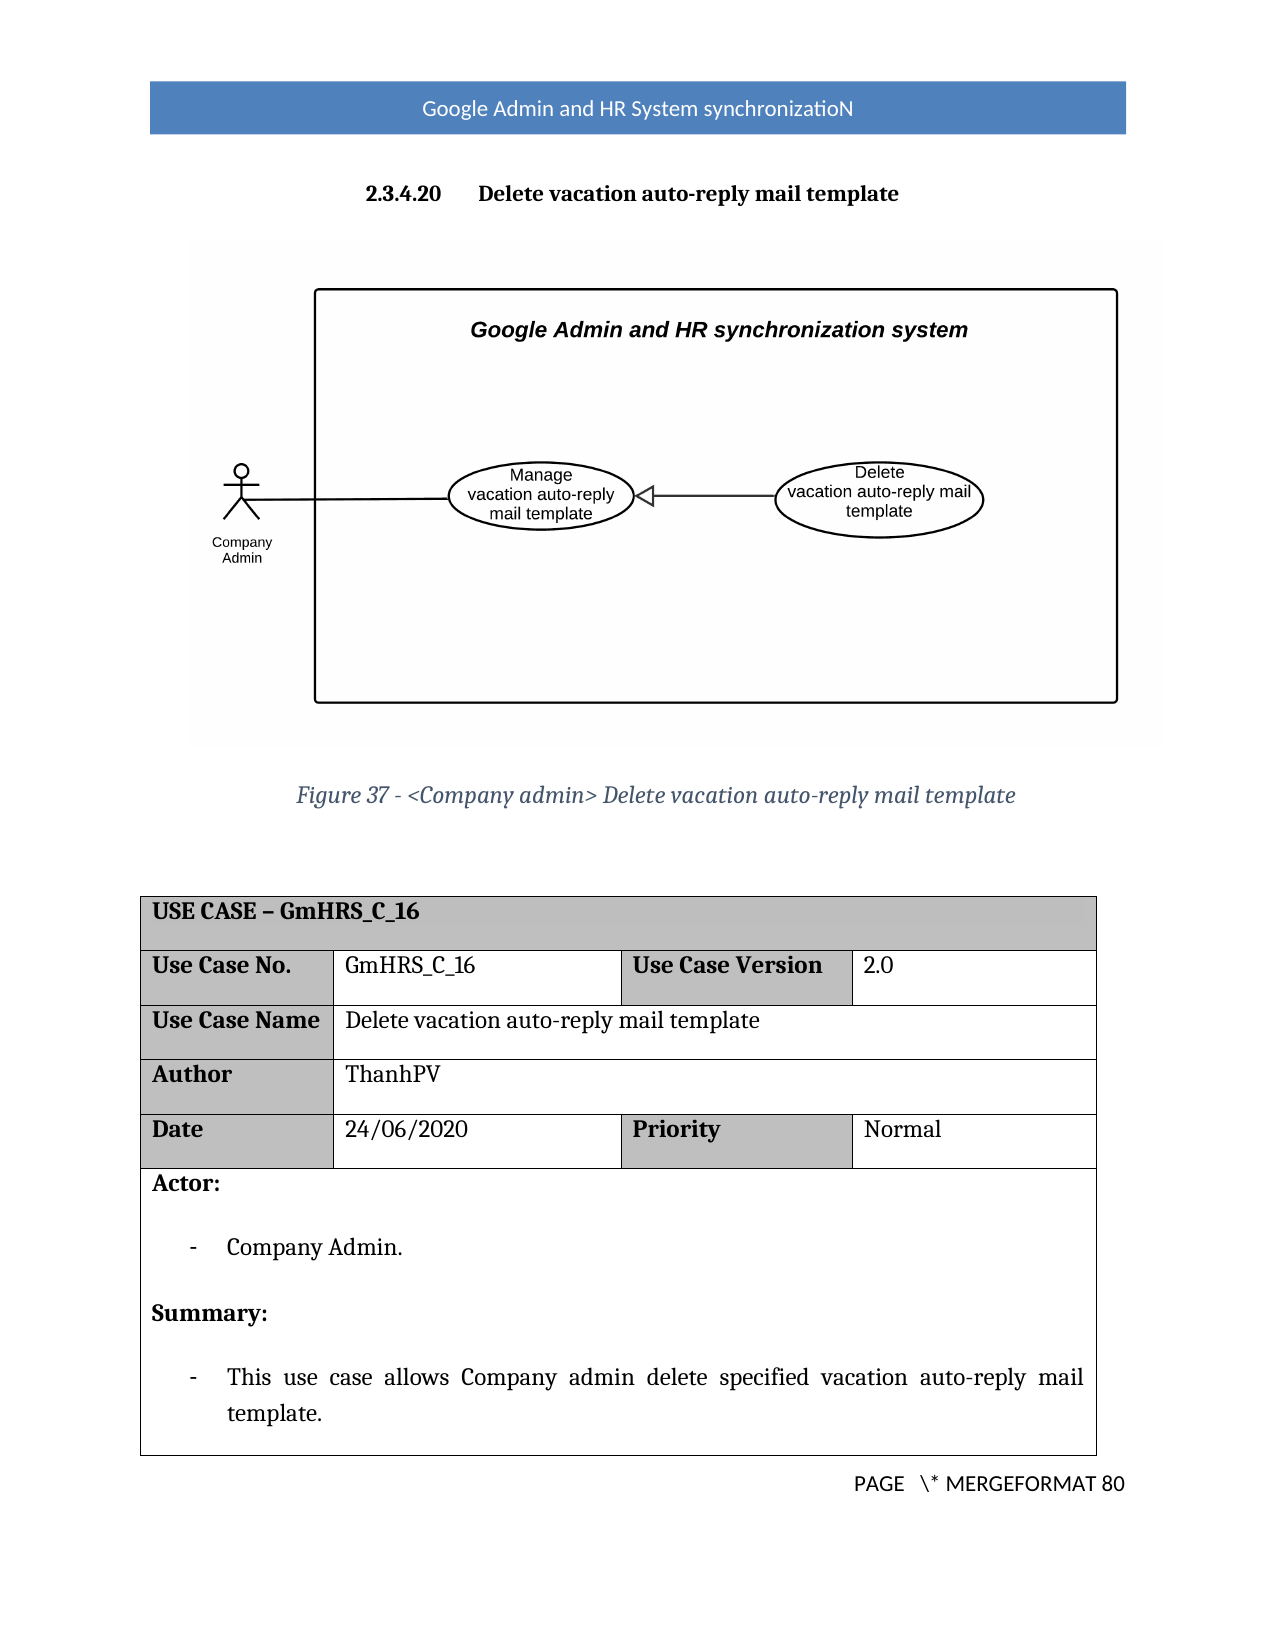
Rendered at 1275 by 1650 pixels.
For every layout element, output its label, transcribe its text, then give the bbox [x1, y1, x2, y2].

subtitle Delete vacation auto-reply mail template [366, 181, 1125, 207]
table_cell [141, 1169, 1096, 1455]
table_cell 24/06/2020 [334, 1115, 621, 1168]
table_cell Delete vacation auto-reply mail template [334, 1006, 1096, 1059]
table_cell Use Case Name [141, 1006, 333, 1059]
table_cell Use Case Version [622, 951, 852, 1005]
table_cell Author [141, 1060, 333, 1114]
table_cell Date [141, 1115, 333, 1168]
text Figure 37 - <Company admin> Delete vacation auto-reply mail template [187, 781, 1125, 809]
table_cell ThanhPV [334, 1060, 1096, 1114]
table_cell Priority [622, 1115, 852, 1168]
table_header USE CASE – GmHRS_C_16 [141, 897, 1096, 950]
table_cell GmHRS_C_16 [334, 951, 621, 1005]
table_cell 2.0 [853, 951, 1096, 1005]
table_cell Normal [853, 1115, 1096, 1168]
table_cell Use Case No. [141, 951, 333, 1005]
picture [187, 240, 1163, 748]
